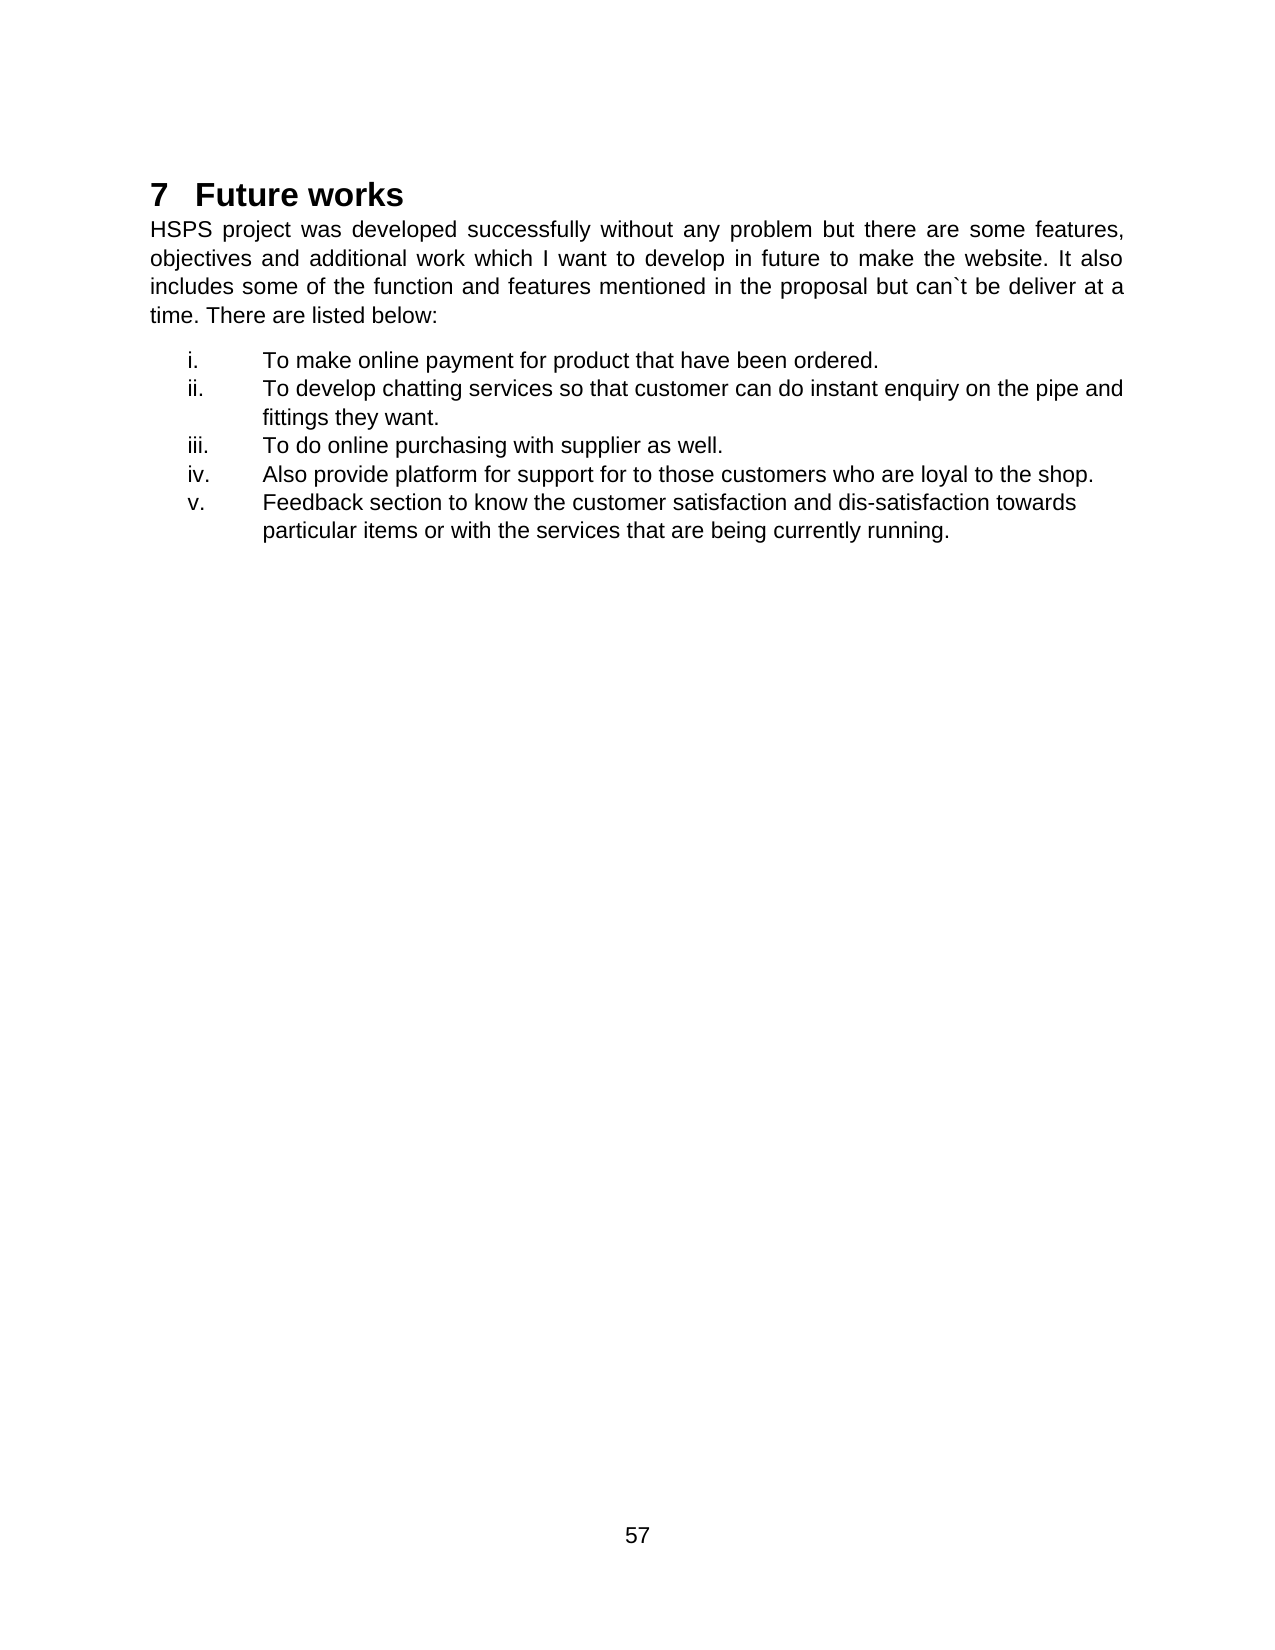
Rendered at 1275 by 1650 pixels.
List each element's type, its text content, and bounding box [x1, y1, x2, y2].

list Also provide platform for support for to those customers who are loyal to the shop. [187, 461, 1125, 487]
list To do online purchasing with supplier as well. [187, 432, 1125, 458]
text HSPS project was developed successfully without any problem but there are some features, objectives and additional work which I want to develop in future to make the website. It also includes some of the function and features mentioned in the proposal but can`t be deliver at a time. There are listed below: [150, 216, 1125, 328]
subtitle Future works [150, 175, 1125, 213]
list Feedback section to know the customer satisfaction and dis-satisfaction towards particular items or with the services that are being currently running. [187, 489, 1125, 544]
list To make online payment for product that have been ordered. [187, 347, 1125, 373]
list To develop chatting services so that customer can do instant enquiry on the pipe and fittings they want. [187, 375, 1125, 430]
